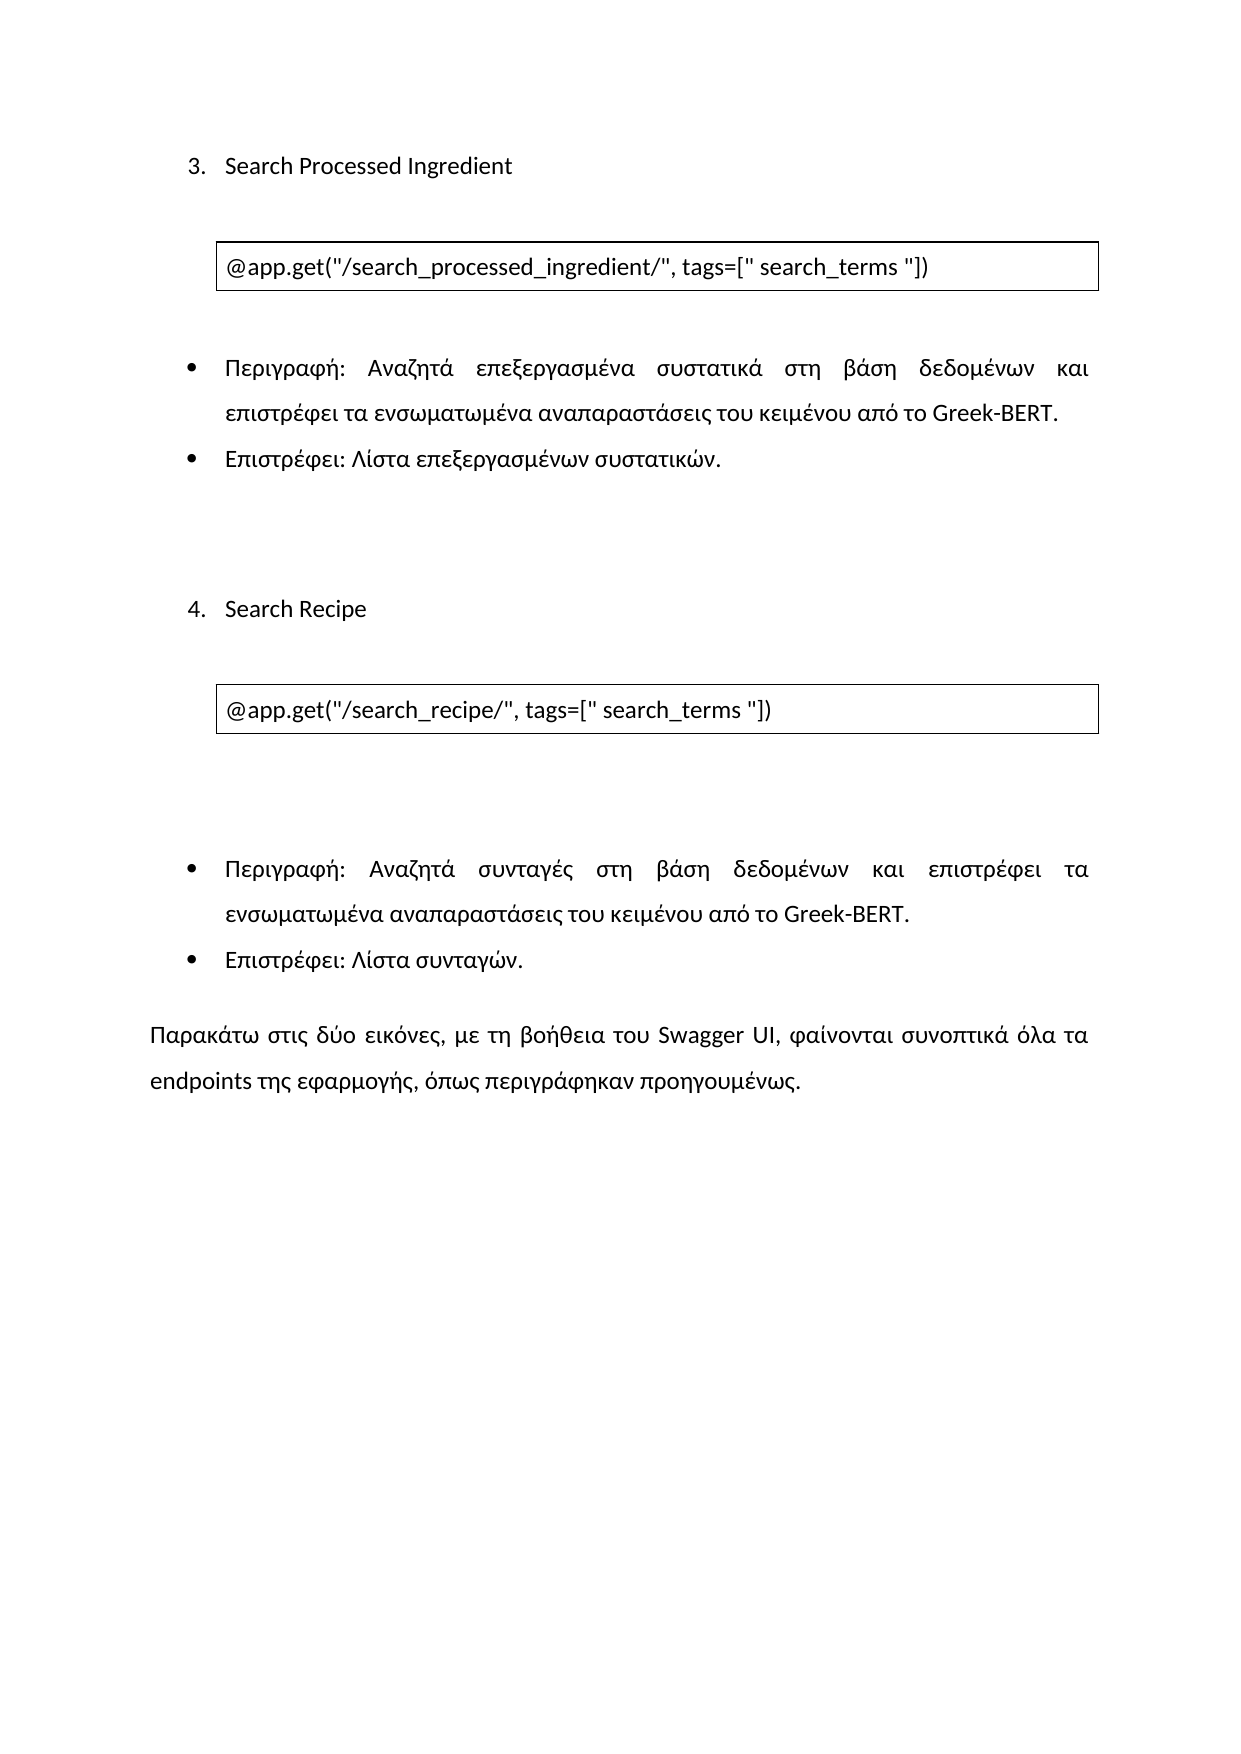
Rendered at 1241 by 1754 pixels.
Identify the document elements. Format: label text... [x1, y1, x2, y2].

list Επιστρέφει: Λίστα επεξεργασμένων συστατικών. [187, 443, 1090, 474]
list Περιγραφή: Αναζητά επεξεργασμένα συστατικά στη βάση δεδομένων και επιστρέφει τα ενσωματωμένα αναπαραστάσεις του κειμένου από το Greek-BERT. [187, 352, 1090, 428]
list @app.get("/search_recipe/", tags=[" search_terms "]) [217, 685, 1098, 733]
list Search Processed Ingredient [187, 150, 1090, 181]
list @app.get("/search_processed_ingredient/", tags=[" search_terms "]) [217, 243, 1098, 290]
list Search Recipe [187, 593, 1090, 623]
list Περιγραφή: Αναζητά συνταγές στη βάση δεδομένων και επιστρέφει τα ενσωματωμένα αναπαραστάσεις του κειμένου από το Greek-BERT. [187, 853, 1090, 929]
text Παρακάτω στις δύο εικόνες, με τη βοήθεια του Swagger UI, φαίνονται συνοπτικά όλα τα endpoints της εφαρμογής, όπως περιγράφηκαν προηγουμένως. [150, 1019, 1090, 1096]
list Επιστρέφει: Λίστα συνταγών. [187, 944, 1090, 975]
